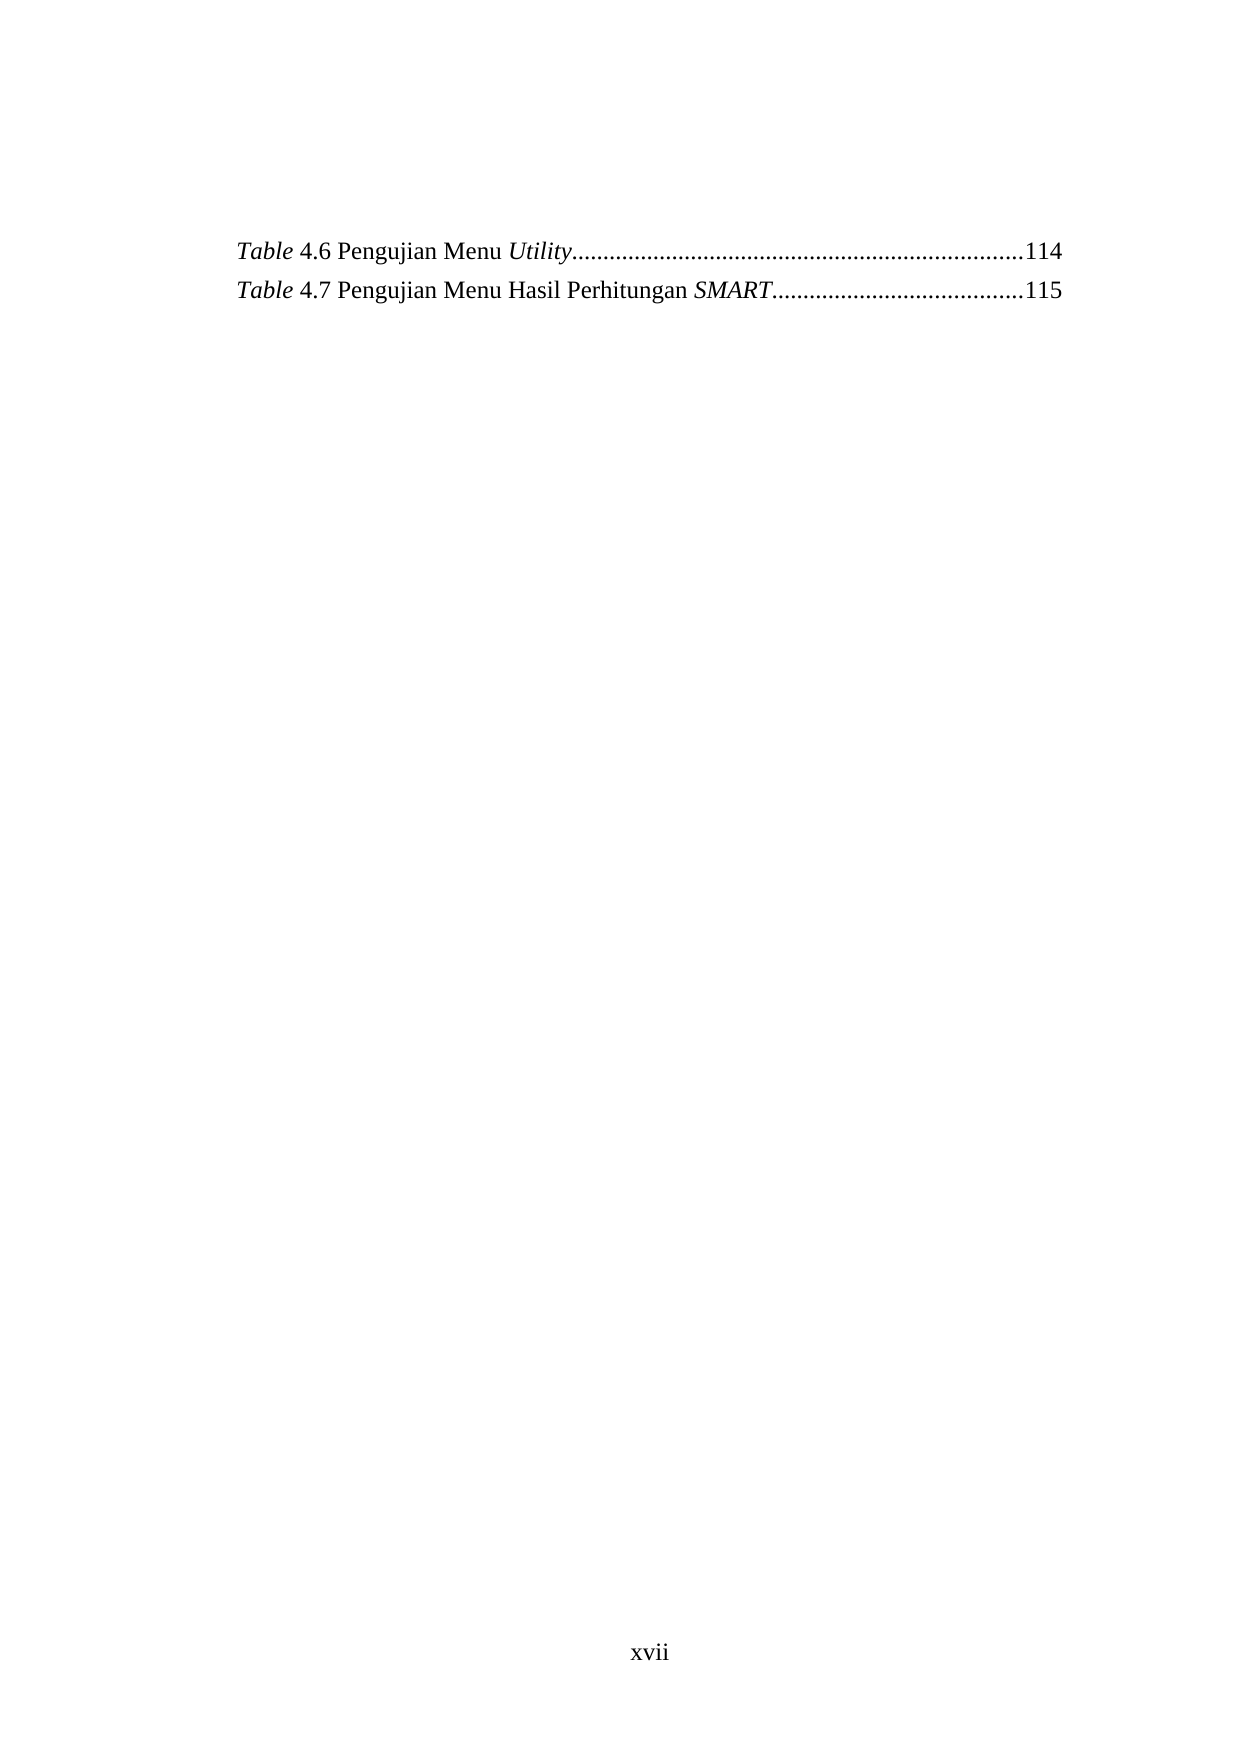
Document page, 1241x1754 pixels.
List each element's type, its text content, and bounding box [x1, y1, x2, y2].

text Table 4.7 Pengujian Menu Hasil Perhitungan SMART 115 [236, 275, 1063, 304]
text Table 4.6 Pengujian Menu Utility 114 [236, 236, 1063, 265]
